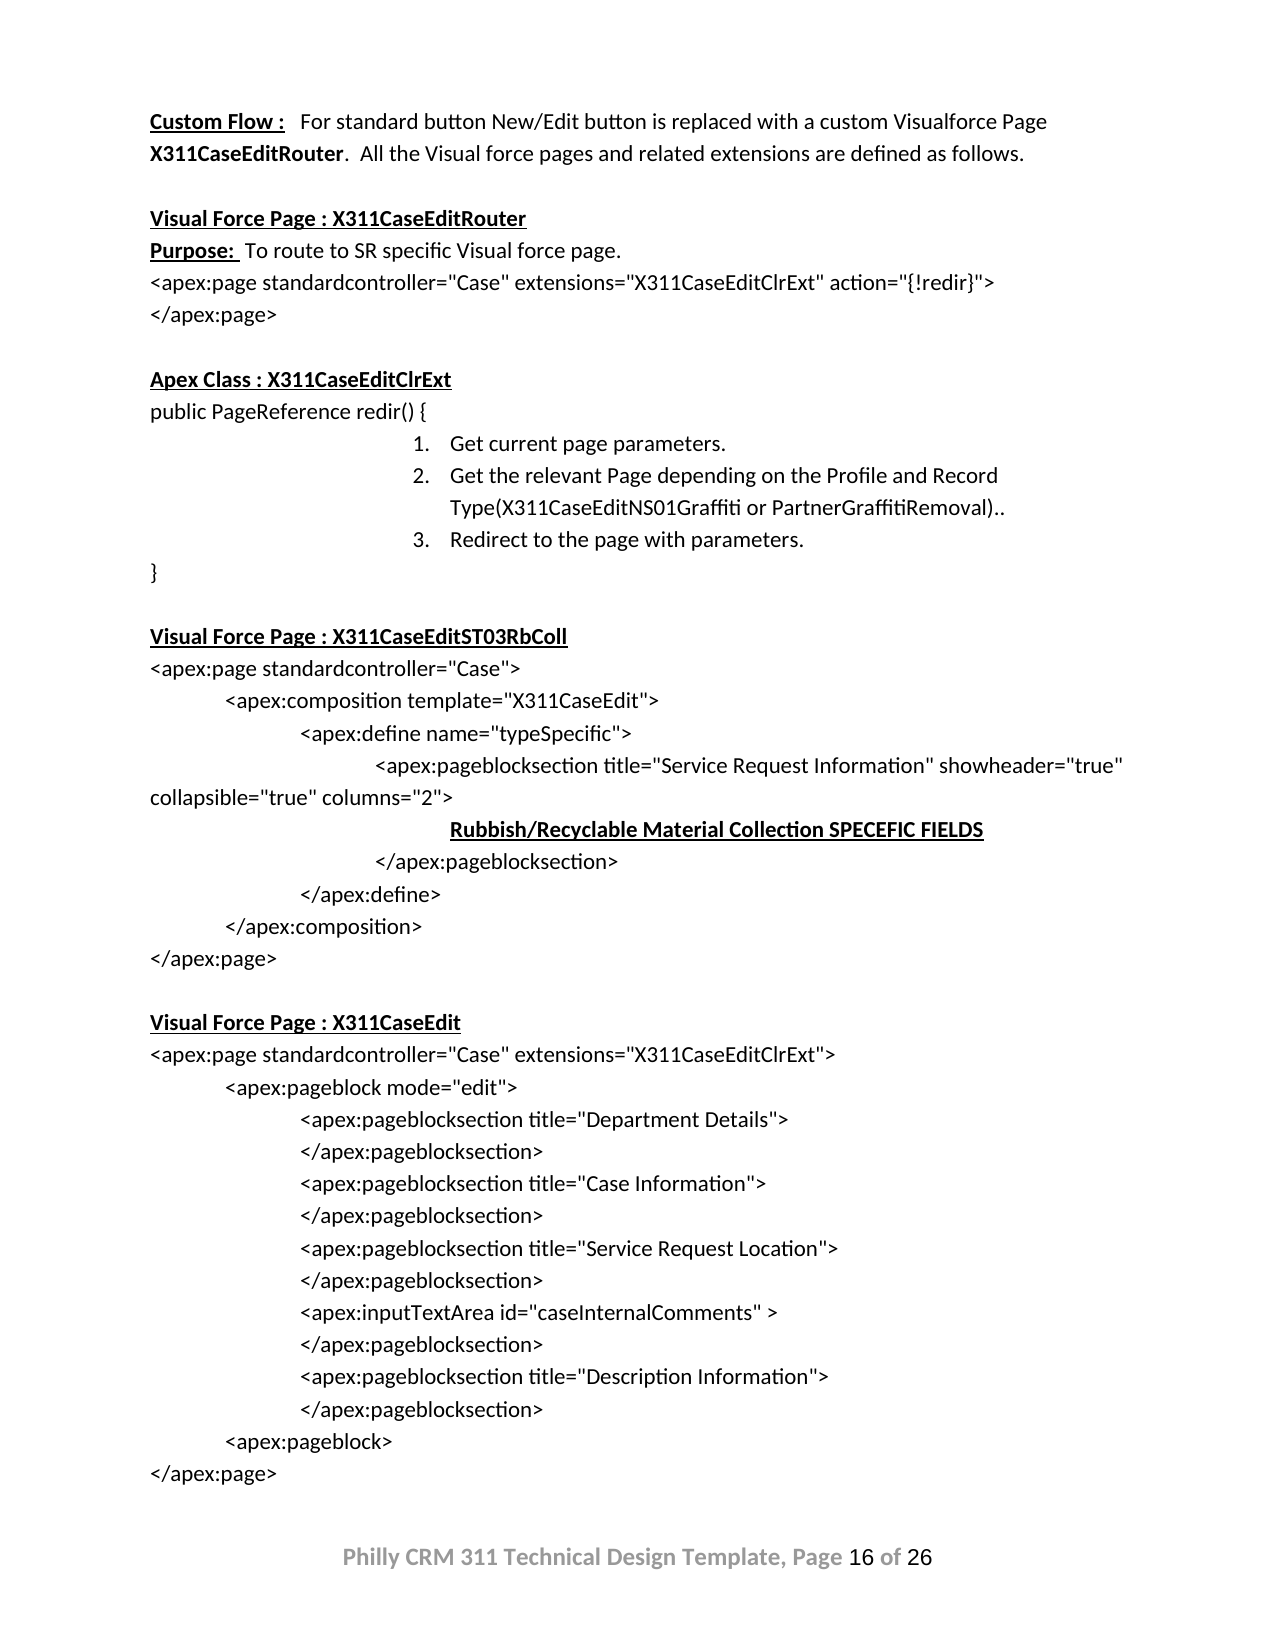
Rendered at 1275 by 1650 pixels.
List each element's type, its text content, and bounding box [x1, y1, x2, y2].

text Purpose: To route to SR specific Visual force page. [150, 236, 1125, 264]
text Custom Flow : For standard button New/Edit button is replaced with a custom Visualforce Page X311CaseEditRouter. All the Visual force pages and related extensions are defined as follows. [150, 107, 1125, 167]
text </apex:define> [150, 880, 1125, 908]
text </apex:pageblocksection> [150, 1202, 1125, 1229]
text Visual Force Page : X311CaseEdit [150, 1008, 1125, 1036]
text <apex:composition template="X311CaseEdit"> [150, 687, 1125, 714]
text <apex:page standardcontroller="Case" extensions="X311CaseEditClrExt" action="{!redir}"> [150, 268, 1125, 296]
text <apex:pageblocksection title="Description Information"> [150, 1362, 1125, 1391]
list Redirect to the page with parameters. [412, 526, 1125, 554]
text <apex:pageblocksection title="Service Request Information" showheader="true" collapsible="true" columns="2"> [150, 751, 1125, 811]
list Get current page parameters. [412, 429, 1125, 457]
text </apex:page> [150, 1459, 1125, 1487]
text Visual Force Page : X311CaseEditRouter [150, 204, 1125, 232]
text <apex:page standardcontroller="Case" extensions="X311CaseEditClrExt"> [150, 1041, 1125, 1069]
text </apex:composition> [150, 912, 1125, 940]
text } [150, 558, 1125, 586]
text </apex:pageblocksection> [150, 1266, 1125, 1294]
text Rubbish/Recyclable Material Collection SPECEFIC FIELDS [150, 815, 1125, 843]
list Get the relevant Page depending on the Profile and Record Type(X311CaseEditNS01Graffiti or PartnerGraffitiRemoval).. [412, 461, 1125, 521]
text <apex:inputTextArea id="caseInternalComments" > [150, 1298, 1125, 1326]
text <apex:page standardcontroller="Case"> [150, 654, 1125, 682]
text <apex:pageblock mode="edit"> [150, 1073, 1125, 1101]
text </apex:page> [150, 944, 1125, 972]
text <apex:pageblocksection title="Service Request Location"> [150, 1234, 1125, 1262]
text </apex:pageblocksection> [150, 1330, 1125, 1358]
text Apex Class : X311CaseEditClrExt [150, 365, 1125, 393]
text </apex:pageblocksection> [150, 1137, 1125, 1165]
text <apex:pageblock> [150, 1427, 1125, 1455]
text public PageReference redir() { [150, 397, 1125, 425]
text </apex:page> [150, 300, 1125, 328]
text <apex:pageblocksection title="Department Details"> [150, 1105, 1125, 1133]
text <apex:pageblocksection title="Case Information"> [150, 1169, 1125, 1197]
text <apex:define name="typeSpecific"> [150, 719, 1125, 747]
text </apex:pageblocksection> [150, 847, 1125, 876]
text </apex:pageblocksection> [150, 1395, 1125, 1423]
text Visual Force Page : X311CaseEditST03RbColl [150, 622, 1125, 650]
